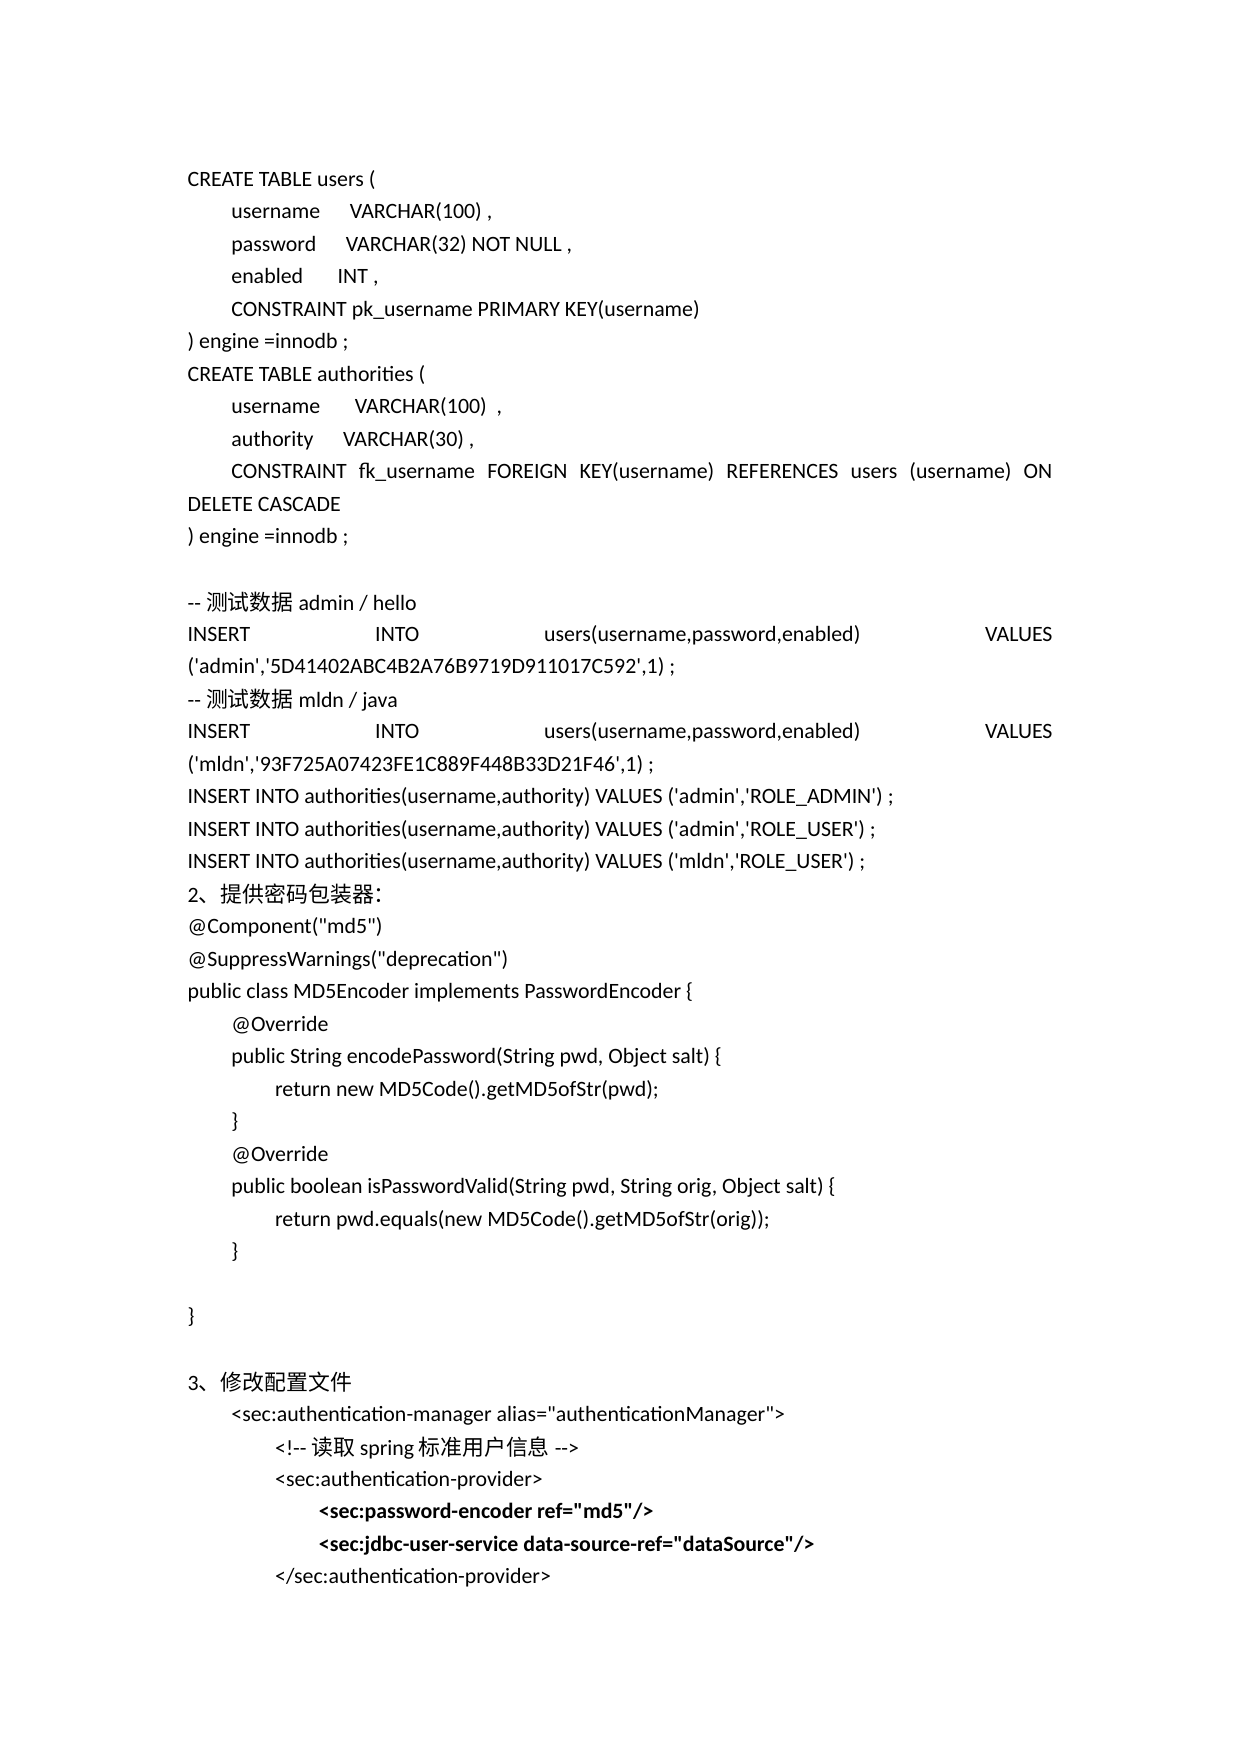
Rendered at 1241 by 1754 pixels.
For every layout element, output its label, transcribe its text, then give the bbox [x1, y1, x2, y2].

text } [187, 1104, 1053, 1137]
text <!-- 读取spring标准用户信息 --> [187, 1429, 1053, 1462]
text <sec:authentication-provider> [187, 1462, 1053, 1494]
text password VARCHAR(32) NOT NULL , [187, 227, 1053, 259]
text public class MD5Encoder implements PasswordEncoder { [187, 974, 1053, 1007]
text -- 测试数据 mldn / java [187, 682, 1053, 714]
text public boolean isPasswordValid(String pwd, String orig, Object salt) { [187, 1169, 1053, 1202]
text CREATE TABLE authorities ( [187, 357, 1053, 389]
text CONSTRAINT pk_username PRIMARY KEY(username) [187, 292, 1053, 324]
text username VARCHAR(100) , [187, 194, 1053, 227]
text INSERT INTO users(username,password,enabled) VALUES ('admin','5D41402ABC4B2A76B9719D911017C592',1) ; [187, 617, 1053, 682]
text return pwd.equals(new MD5Code().getMD5ofStr(orig)); [187, 1202, 1053, 1234]
text @Override [187, 1007, 1053, 1039]
text @SuppressWarnings("deprecation") [187, 942, 1053, 974]
text INSERT INTO authorities(username,authority) VALUES ('admin','ROLE_USER') ; [187, 812, 1053, 844]
text @Override [187, 1137, 1053, 1169]
text <sec:password-encoder ref="md5"/> [187, 1494, 1053, 1527]
text CREATE TABLE users ( [187, 162, 1053, 194]
text <sec:authentication-manager alias="authenticationManager"> [187, 1397, 1053, 1429]
text 3、修改配置文件 [187, 1364, 1053, 1397]
text </sec:authentication-provider> [187, 1559, 1053, 1592]
text @Component("md5") [187, 909, 1053, 942]
text } [187, 1299, 1053, 1332]
text return new MD5Code().getMD5ofStr(pwd); [187, 1072, 1053, 1104]
text -- 测试数据 admin / hello [187, 584, 1053, 617]
text 2、提供密码包装器： [187, 877, 1053, 909]
text enabled INT , [187, 259, 1053, 292]
text username VARCHAR(100) , [187, 389, 1053, 422]
text <sec:jdbc-user-service data-source-ref="dataSource"/> [187, 1527, 1053, 1559]
text ) engine =innodb ; [187, 519, 1053, 552]
text authority VARCHAR(30) , [187, 422, 1053, 454]
text CONSTRAINT fk_username FOREIGN KEY(username) REFERENCES users (username) ON DELETE CASCADE [187, 454, 1053, 519]
text } [187, 1234, 1053, 1267]
text INSERT INTO users(username,password,enabled) VALUES ('mldn','93F725A07423FE1C889F448B33D21F46',1) ; [187, 714, 1053, 779]
text public String encodePassword(String pwd, Object salt) { [187, 1039, 1053, 1072]
text ) engine =innodb ; [187, 324, 1053, 357]
text INSERT INTO authorities(username,authority) VALUES ('mldn','ROLE_USER') ; [187, 844, 1053, 877]
text INSERT INTO authorities(username,authority) VALUES ('admin','ROLE_ADMIN') ; [187, 779, 1053, 812]
